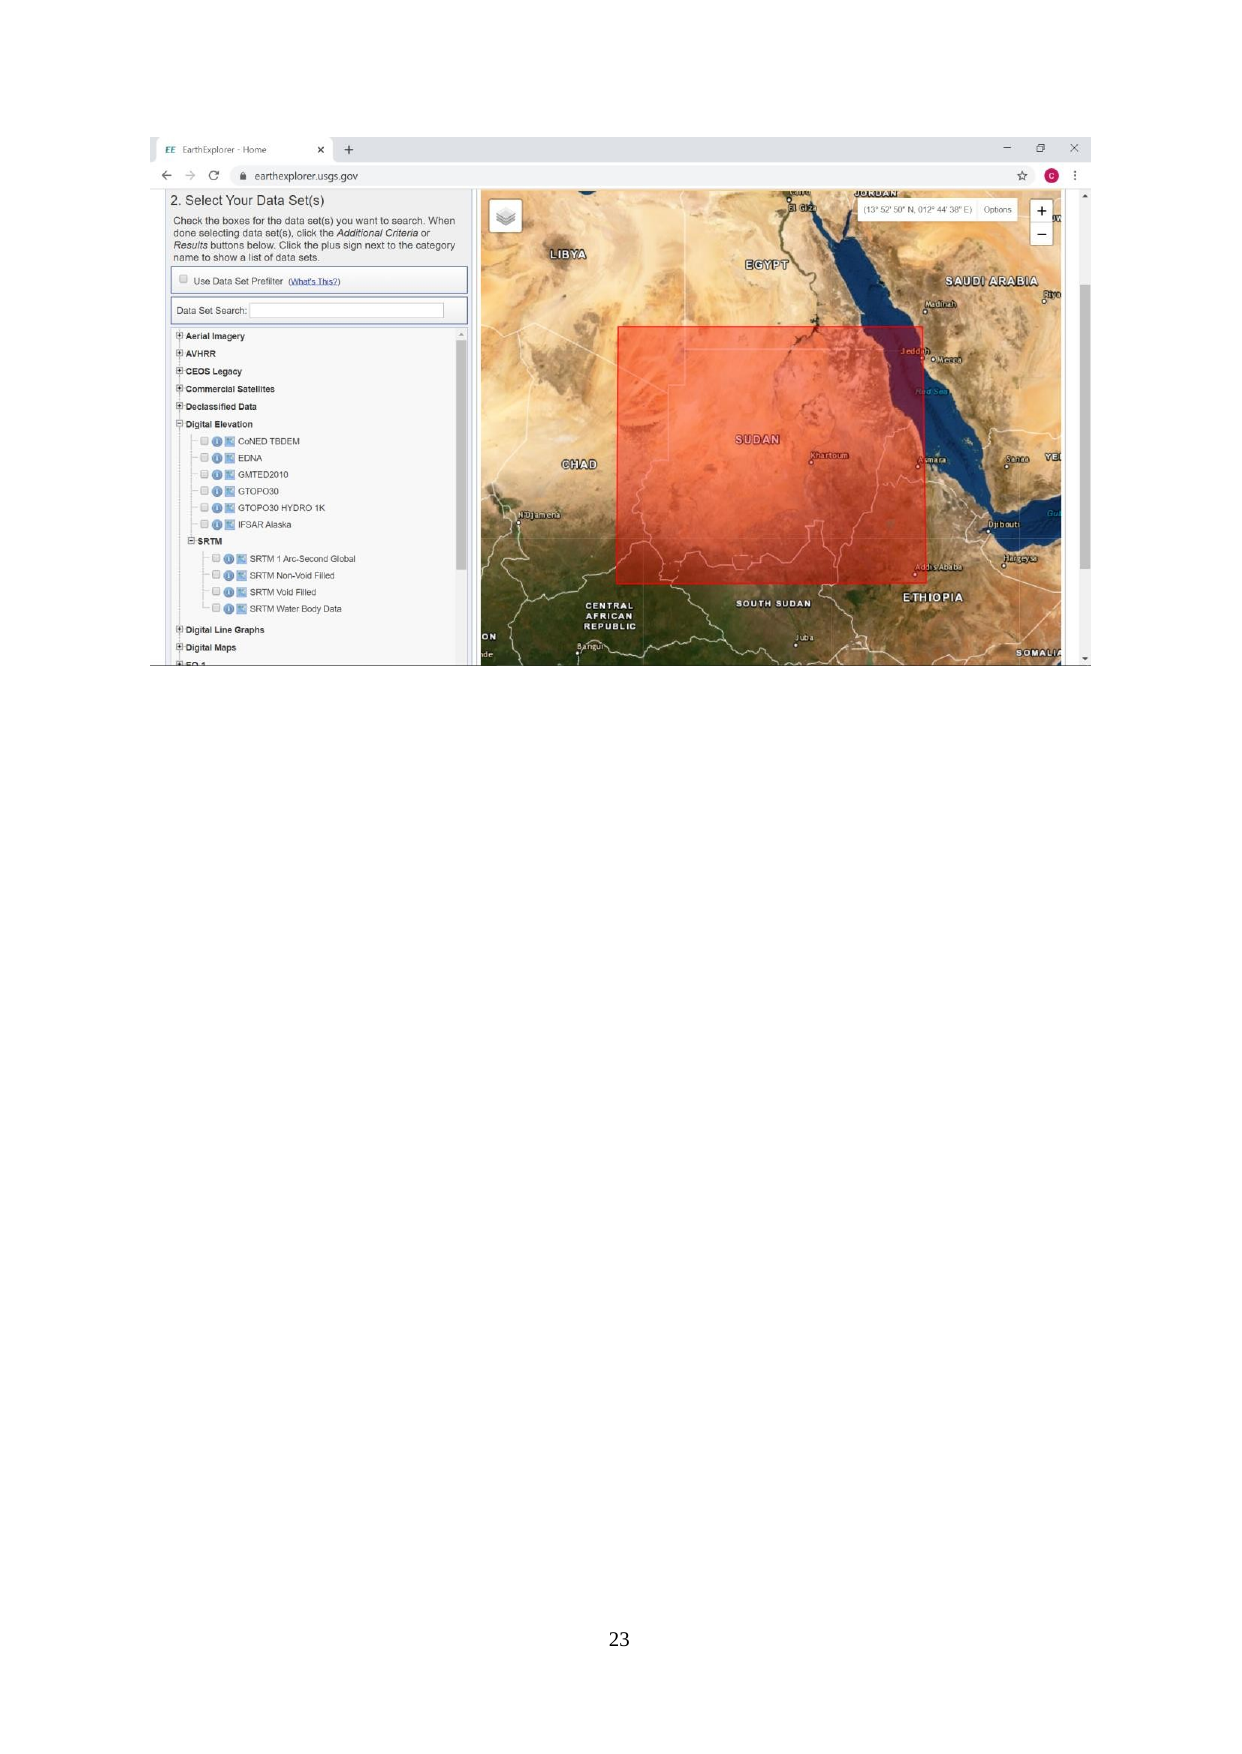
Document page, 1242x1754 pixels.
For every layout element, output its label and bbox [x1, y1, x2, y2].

picture [150, 137, 1091, 666]
